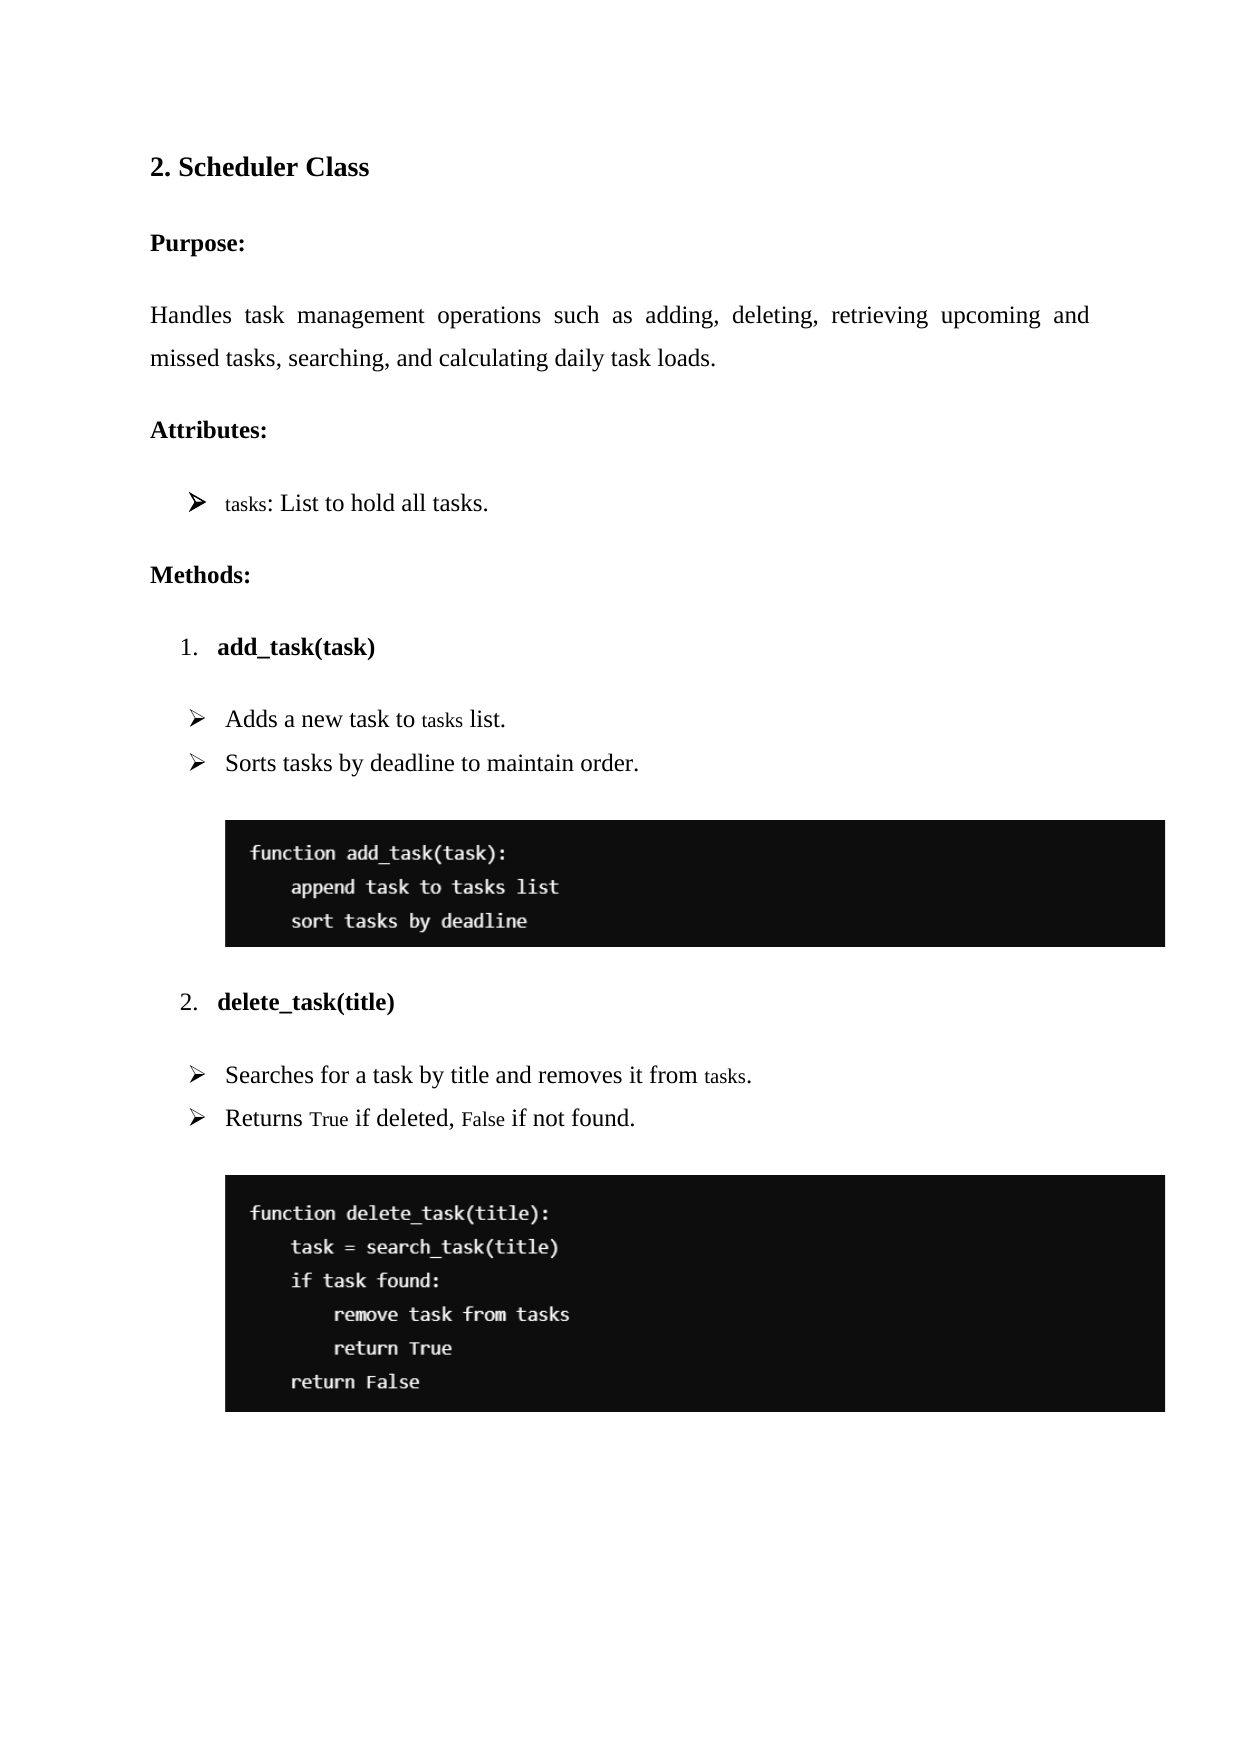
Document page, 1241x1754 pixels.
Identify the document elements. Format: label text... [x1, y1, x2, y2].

list tasks: List to hold all tasks. [187, 488, 1090, 516]
picture [225, 820, 1166, 947]
list Returns True if deleted, False if not found. [187, 1103, 1090, 1132]
text Methods: [150, 560, 1090, 589]
list Searches for a task by title and removes it from tasks. [187, 1060, 1090, 1088]
text Purpose: [150, 228, 1090, 256]
list Adds a new task to tasks list. [187, 704, 1090, 733]
text 2. Scheduler Class [150, 150, 1090, 182]
text Handles task management operations such as adding, deleting, retrieving upcoming and missed tasks, searching, and calculating daily task loads. [150, 300, 1090, 372]
list add_task(task) [179, 632, 1090, 661]
list Sorts tasks by deadline to maintain order. [187, 748, 1090, 776]
list delete_task(title) [179, 987, 1090, 1016]
picture [225, 1175, 1166, 1412]
text Attributes: [150, 415, 1090, 444]
